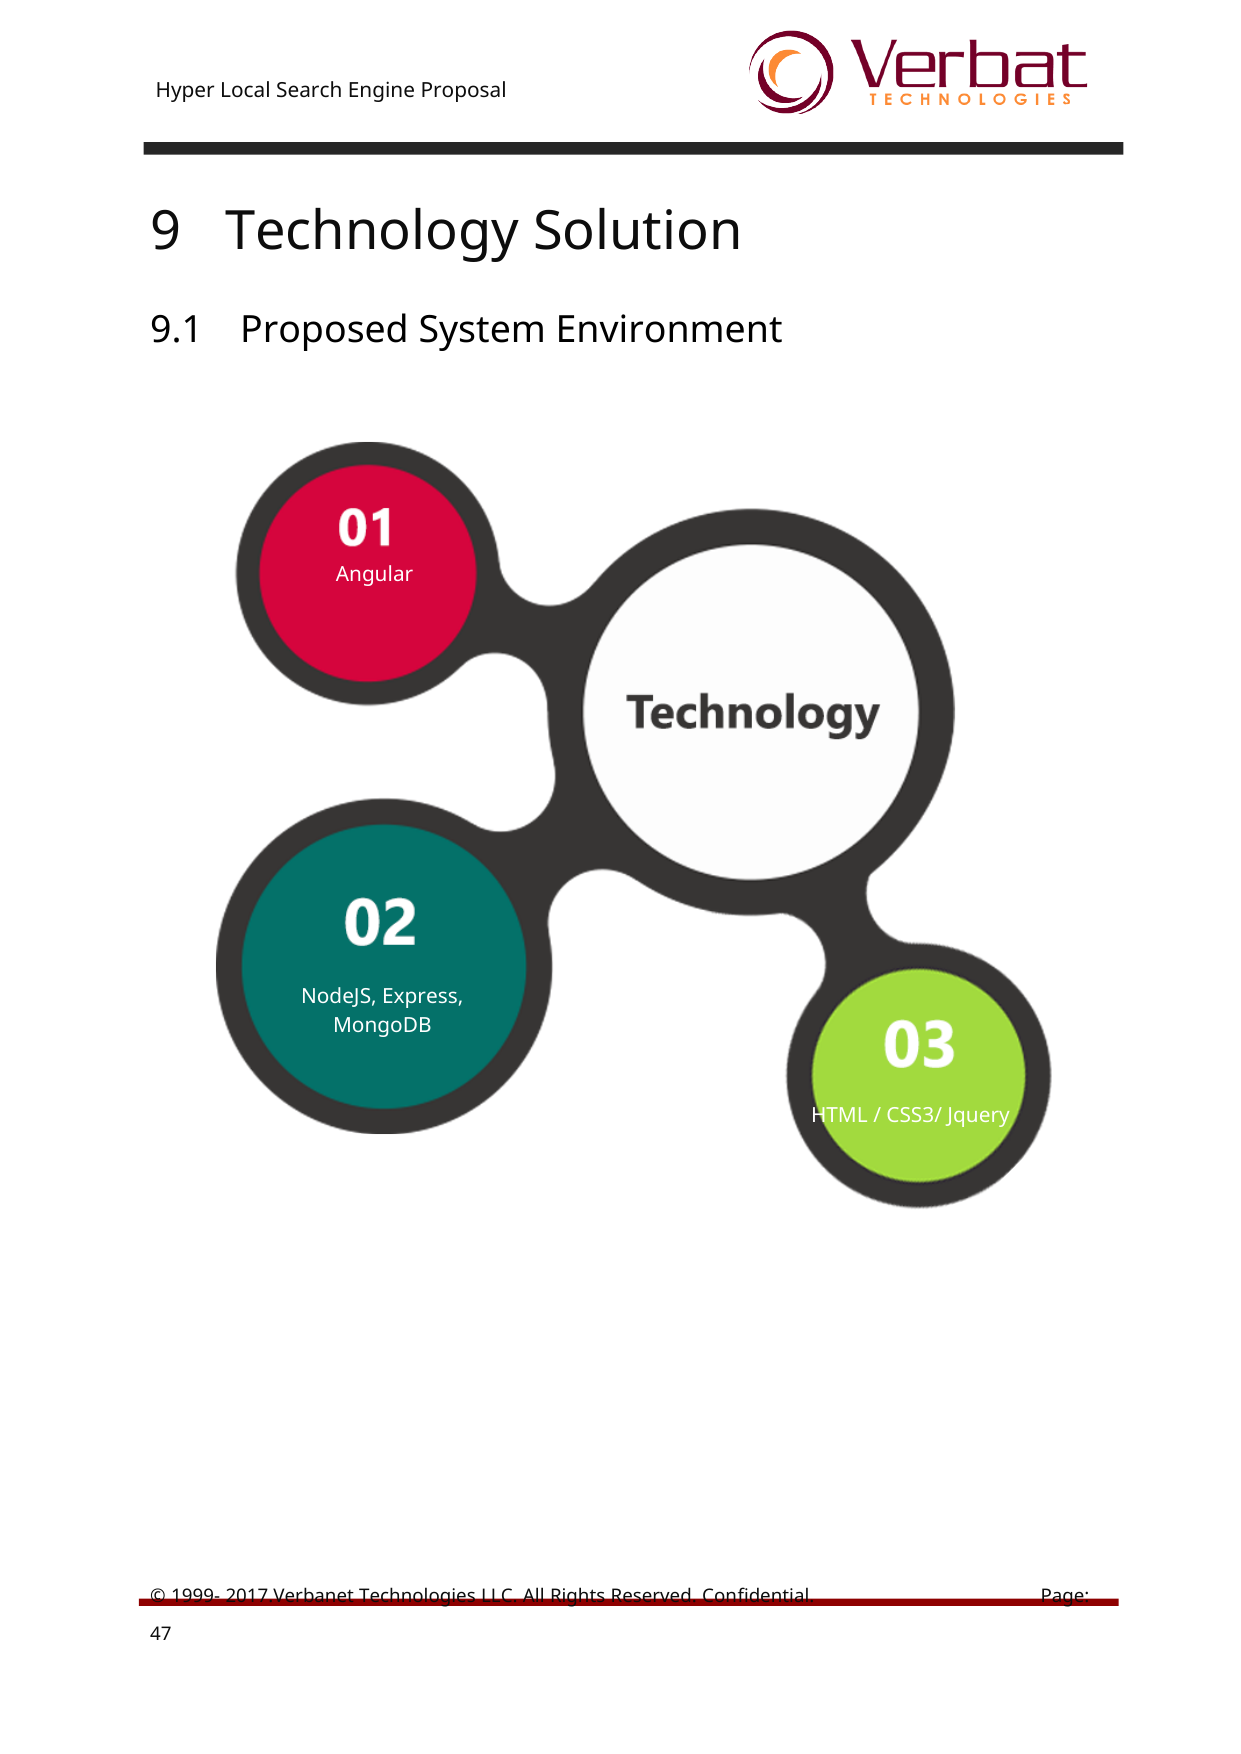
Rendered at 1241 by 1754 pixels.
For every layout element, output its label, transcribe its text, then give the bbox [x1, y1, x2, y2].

picture [745, 26, 1089, 114]
picture [207, 432, 1055, 1212]
subtitle Proposed System Environment [150, 303, 1090, 354]
subtitle Technology Solution [150, 192, 1090, 265]
